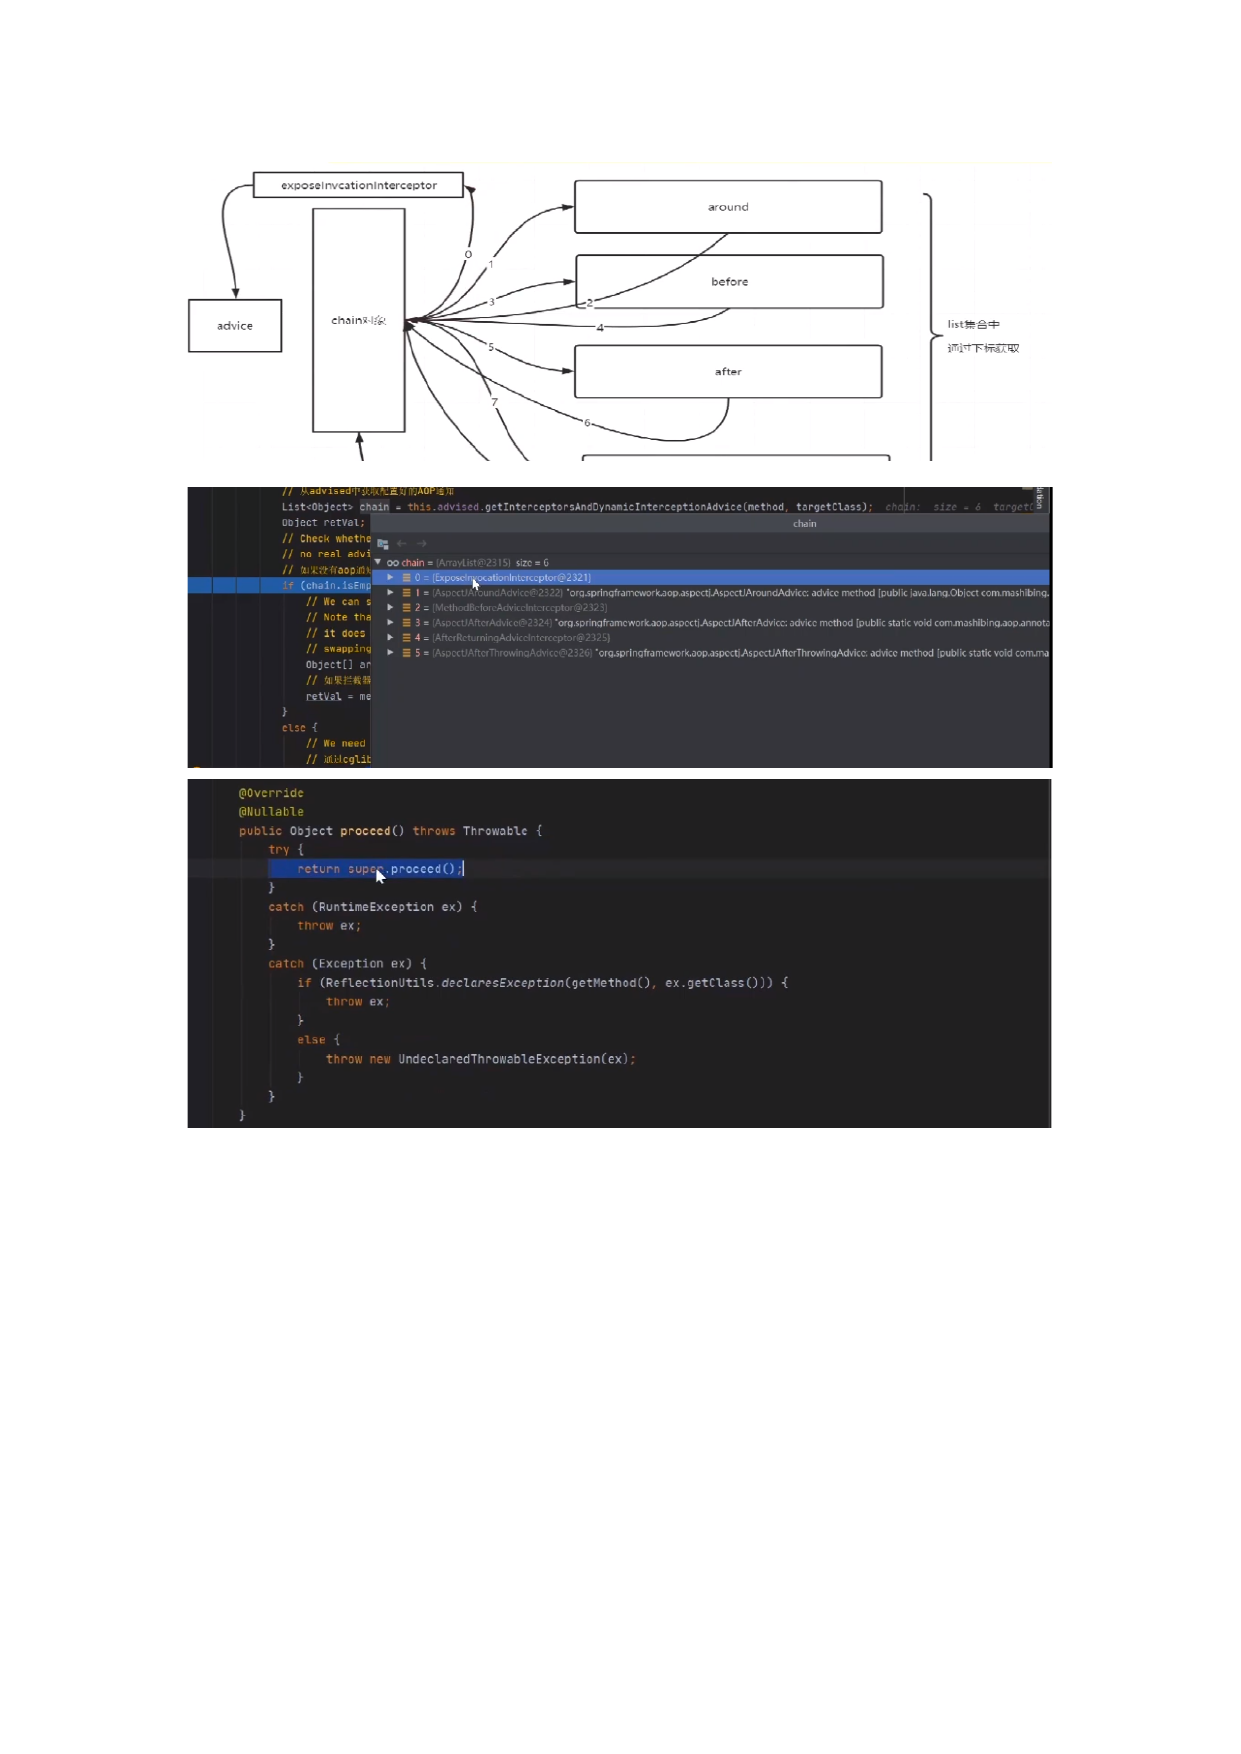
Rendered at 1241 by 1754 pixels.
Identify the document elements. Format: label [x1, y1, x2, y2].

picture [187, 779, 1052, 1128]
picture [187, 487, 1053, 768]
picture [187, 162, 1052, 461]
